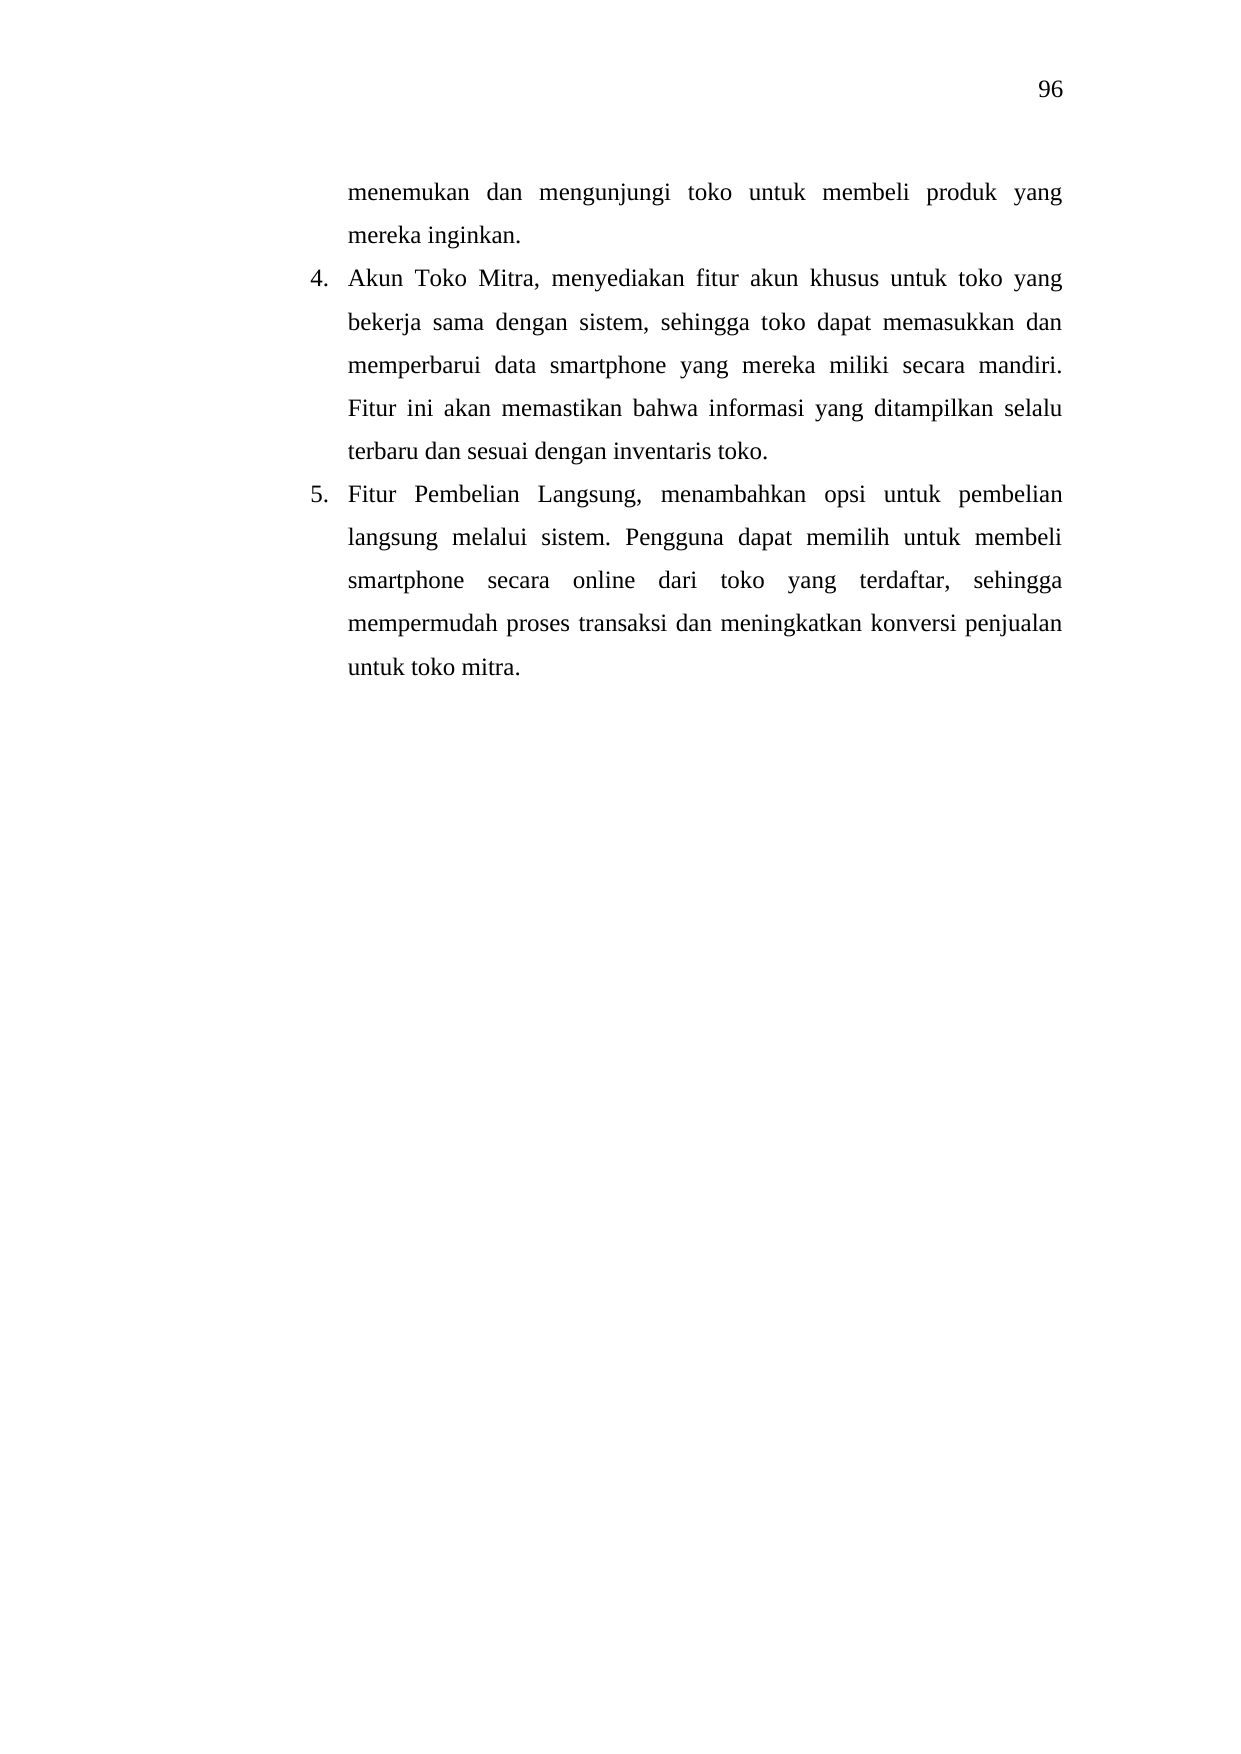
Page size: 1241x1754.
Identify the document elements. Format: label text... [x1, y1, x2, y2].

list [310, 177, 1063, 249]
list Akun Toko Mitra, menyediakan fitur akun khusus untuk toko yang bekerja sama dengan sistem, sehingga toko dapat memasukkan dan memperbarui data smartphone yang mereka miliki secara mandiri. Fitur ini akan memastikan bahwa informasi yang ditampilkan selalu terbaru dan sesuai dengan inventaris toko. [310, 263, 1063, 465]
list Fitur Pembelian Langsung, menambahkan opsi untuk pembelian langsung melalui sistem. Pengguna dapat memilih untuk membeli smartphone secara online dari toko yang terdaftar, sehingga mempermudah proses transaksi dan meningkatkan konversi penjualan untuk toko mitra. [310, 479, 1063, 680]
